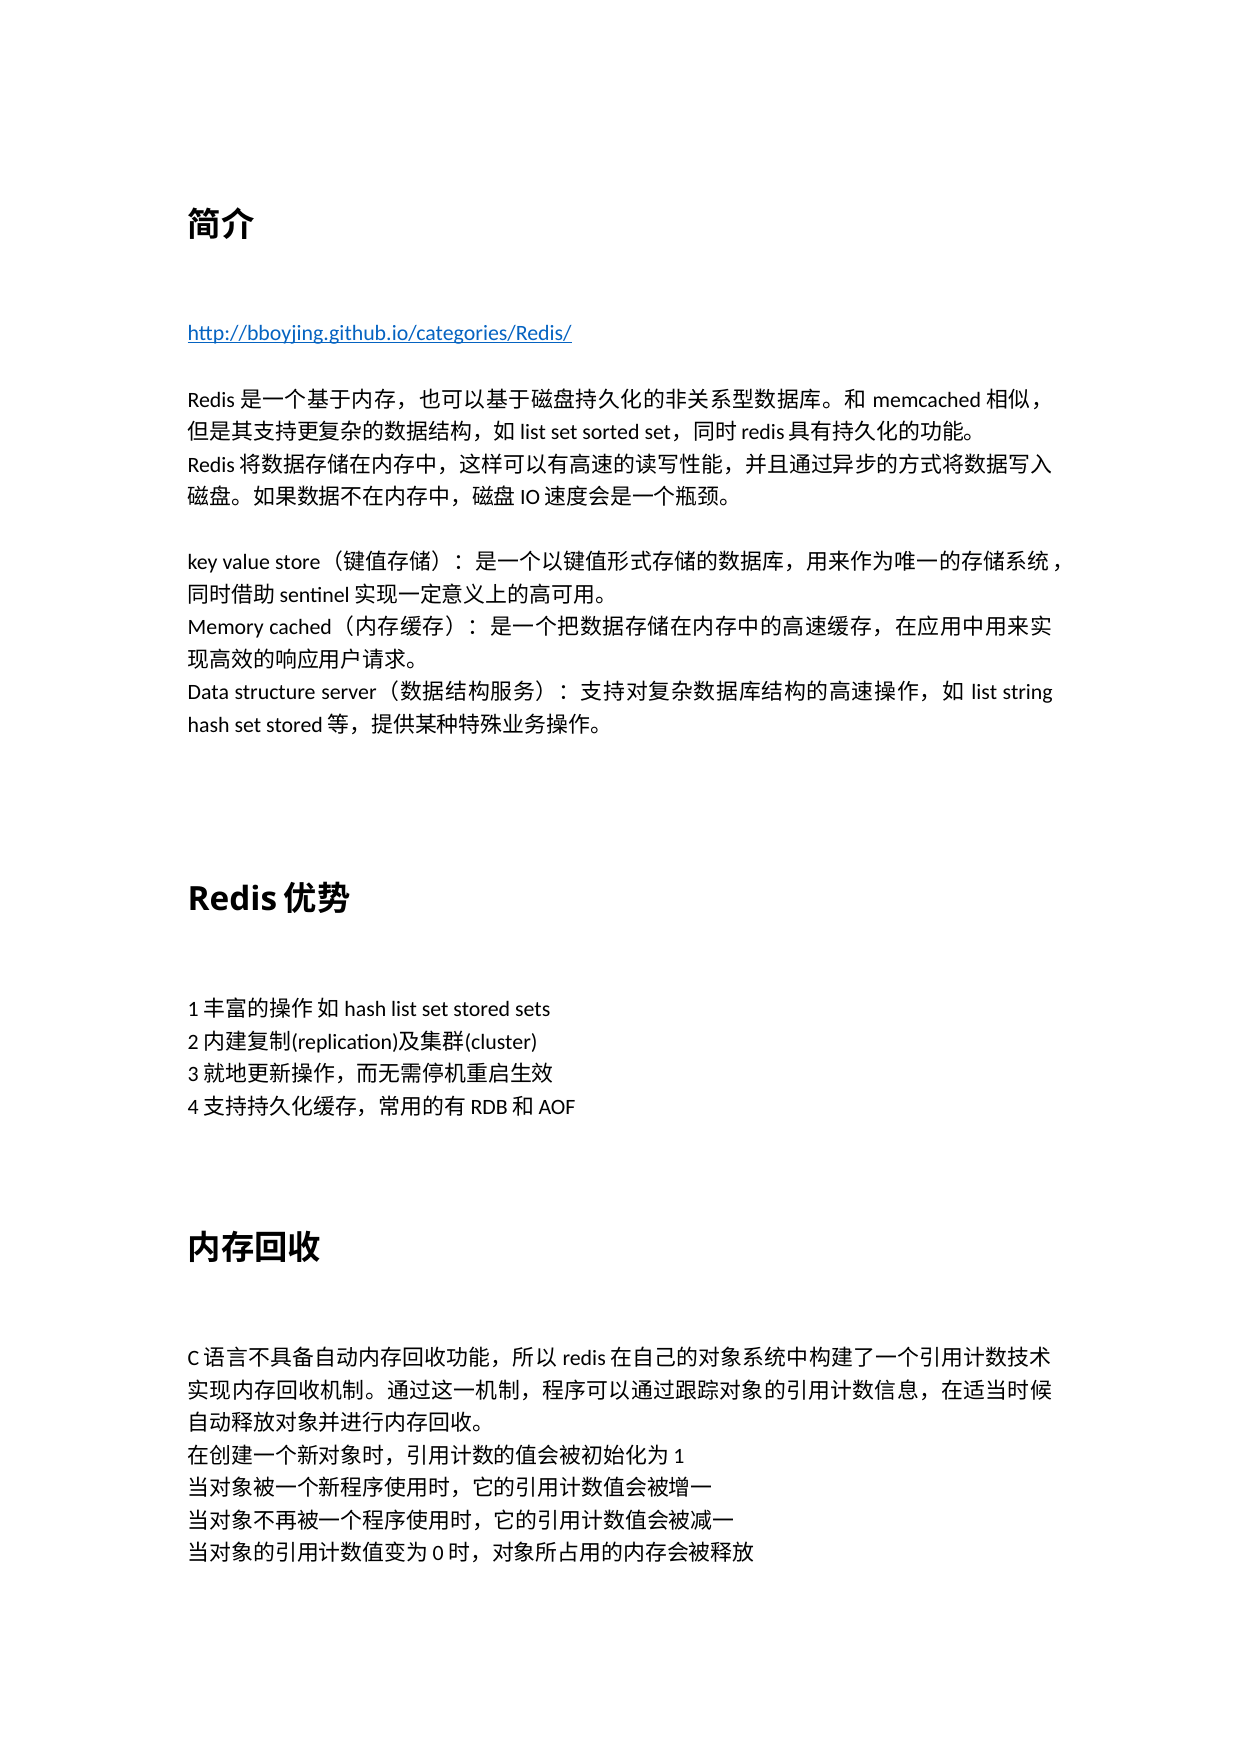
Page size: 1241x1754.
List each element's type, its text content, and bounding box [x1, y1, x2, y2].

subtitle 内存回收 [187, 1213, 1053, 1278]
text http://bboyjing.github.io/categories/Redis/ [187, 316, 1053, 349]
text Memory cached（内存缓存）：是一个把数据存储在内存中的高速缓存，在应用中用来实现高效的响应用户请求。 [187, 609, 1053, 674]
text 当对象被一个新程序使用时，它的引用计数值会被增一 [187, 1470, 1053, 1502]
text 3 就地更新操作，而无需停机重启生效 [187, 1056, 1053, 1088]
text 4 支持持久化缓存，常用的有RDB和AOF [187, 1088, 1053, 1121]
subtitle 简介 [187, 189, 1053, 254]
text 在创建一个新对象时，引用计数的值会被初始化为1 [187, 1437, 1053, 1470]
text C语言不具备自动内存回收功能，所以redis在自己的对象系统中构建了一个引用计数技术实现内存回收机制。通过这一机制，程序可以通过跟踪对象的引用计数信息，在适当时候自动释放对象并进行内存回收。 [187, 1340, 1053, 1437]
text 2 内建复制(replication)及集群(cluster) [187, 1023, 1053, 1056]
text key value store（键值存储）：是一个以键值形式存储的数据库，用来作为唯一的存储系统，同时借助sentinel实现一定意义上的高可用。 [187, 544, 1053, 609]
text Data structure server（数据结构服务）：支持对复杂数据库结构的高速操作，如list string hash set stored等，提供某种特殊业务操作。 [187, 674, 1053, 739]
text 当对象不再被一个程序使用时，它的引用计数值会被减一 [187, 1502, 1053, 1535]
text Redis是一个基于内存，也可以基于磁盘持久化的非关系型数据库。和memcached相似，但是其支持更复杂的数据结构，如list set sorted set，同时redis具有持久化的功能。 [187, 381, 1053, 446]
subtitle Redis优势 [187, 863, 1053, 928]
text 当对象的引用计数值变为0时，对象所占用的内存会被释放 [187, 1535, 1053, 1567]
text Redis将数据存储在内存中，这样可以有高速的读写性能，并且通过异步的方式将数据写入磁盘。如果数据不在内存中，磁盘IO速度会是一个瓶颈。 [187, 446, 1053, 511]
text 1 丰富的操作 如hash list set stored sets [187, 991, 1053, 1023]
